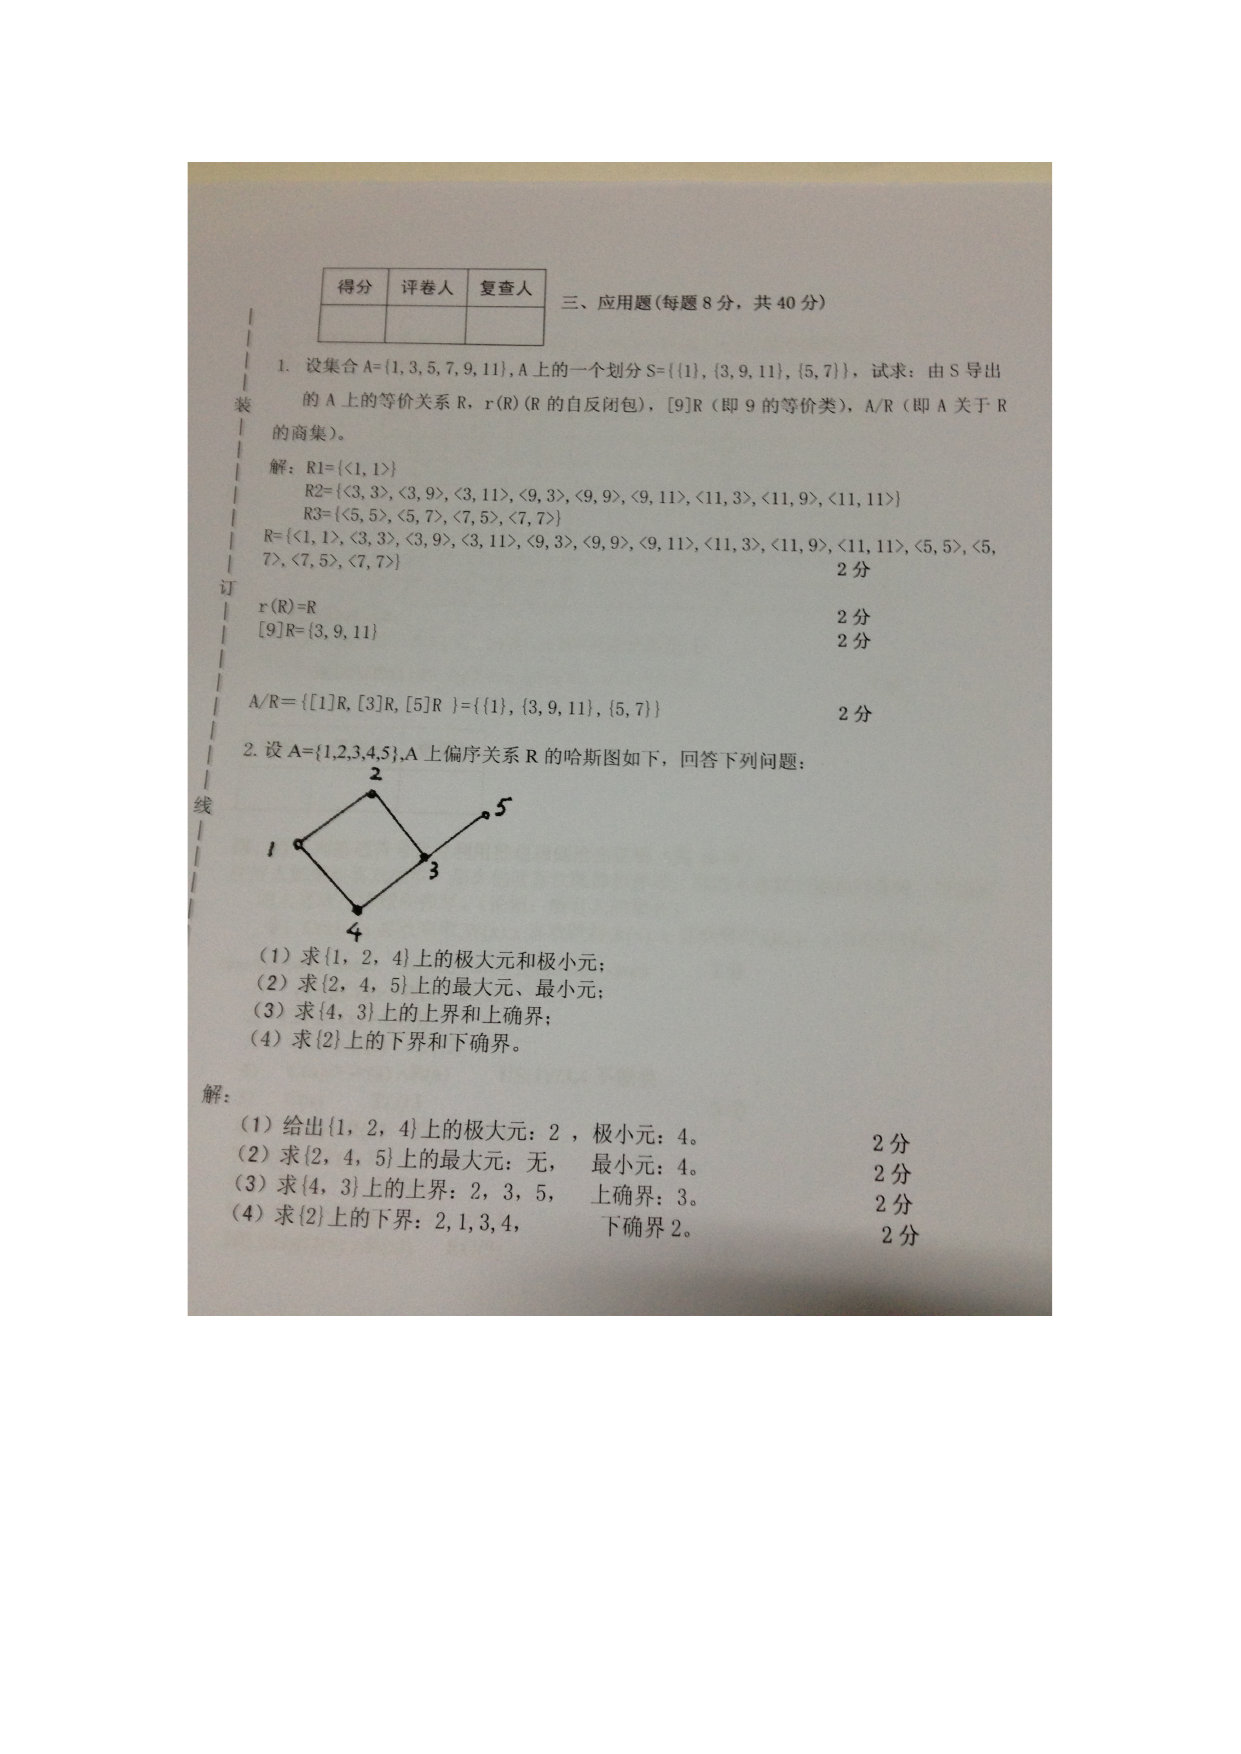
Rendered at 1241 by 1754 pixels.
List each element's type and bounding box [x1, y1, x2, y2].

picture [187, 162, 1053, 1316]
